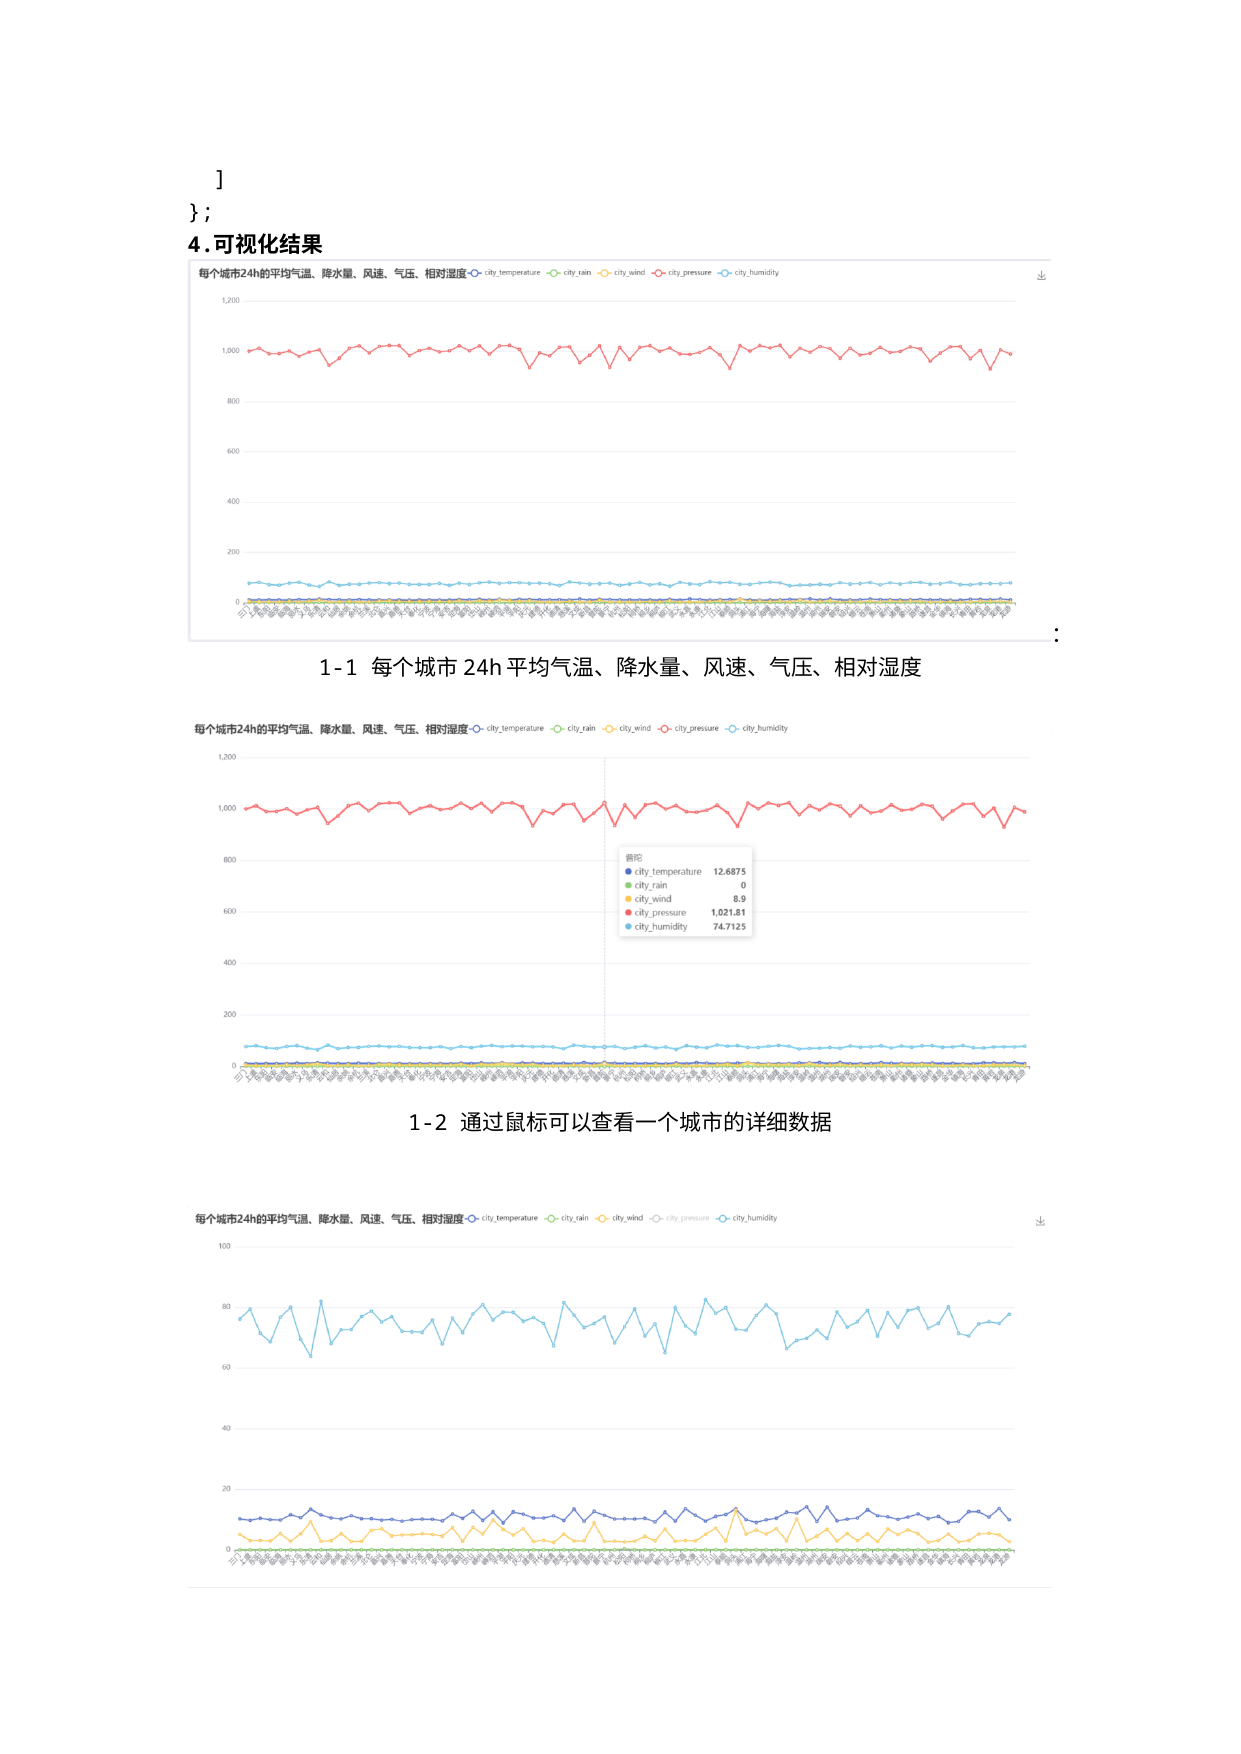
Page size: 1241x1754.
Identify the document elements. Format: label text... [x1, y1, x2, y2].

list ] [187, 162, 1053, 194]
list }; [187, 194, 1053, 227]
list 通过鼠标可以查看一个城市的详细数据 [187, 1104, 1053, 1137]
list 每个城市24h平均气温、降水量、风速、气压、相对湿度 [187, 649, 1053, 682]
list 4.可视化结果 [187, 227, 1053, 259]
picture [187, 259, 1051, 642]
picture [187, 717, 1052, 1102]
picture [187, 1206, 1052, 1588]
